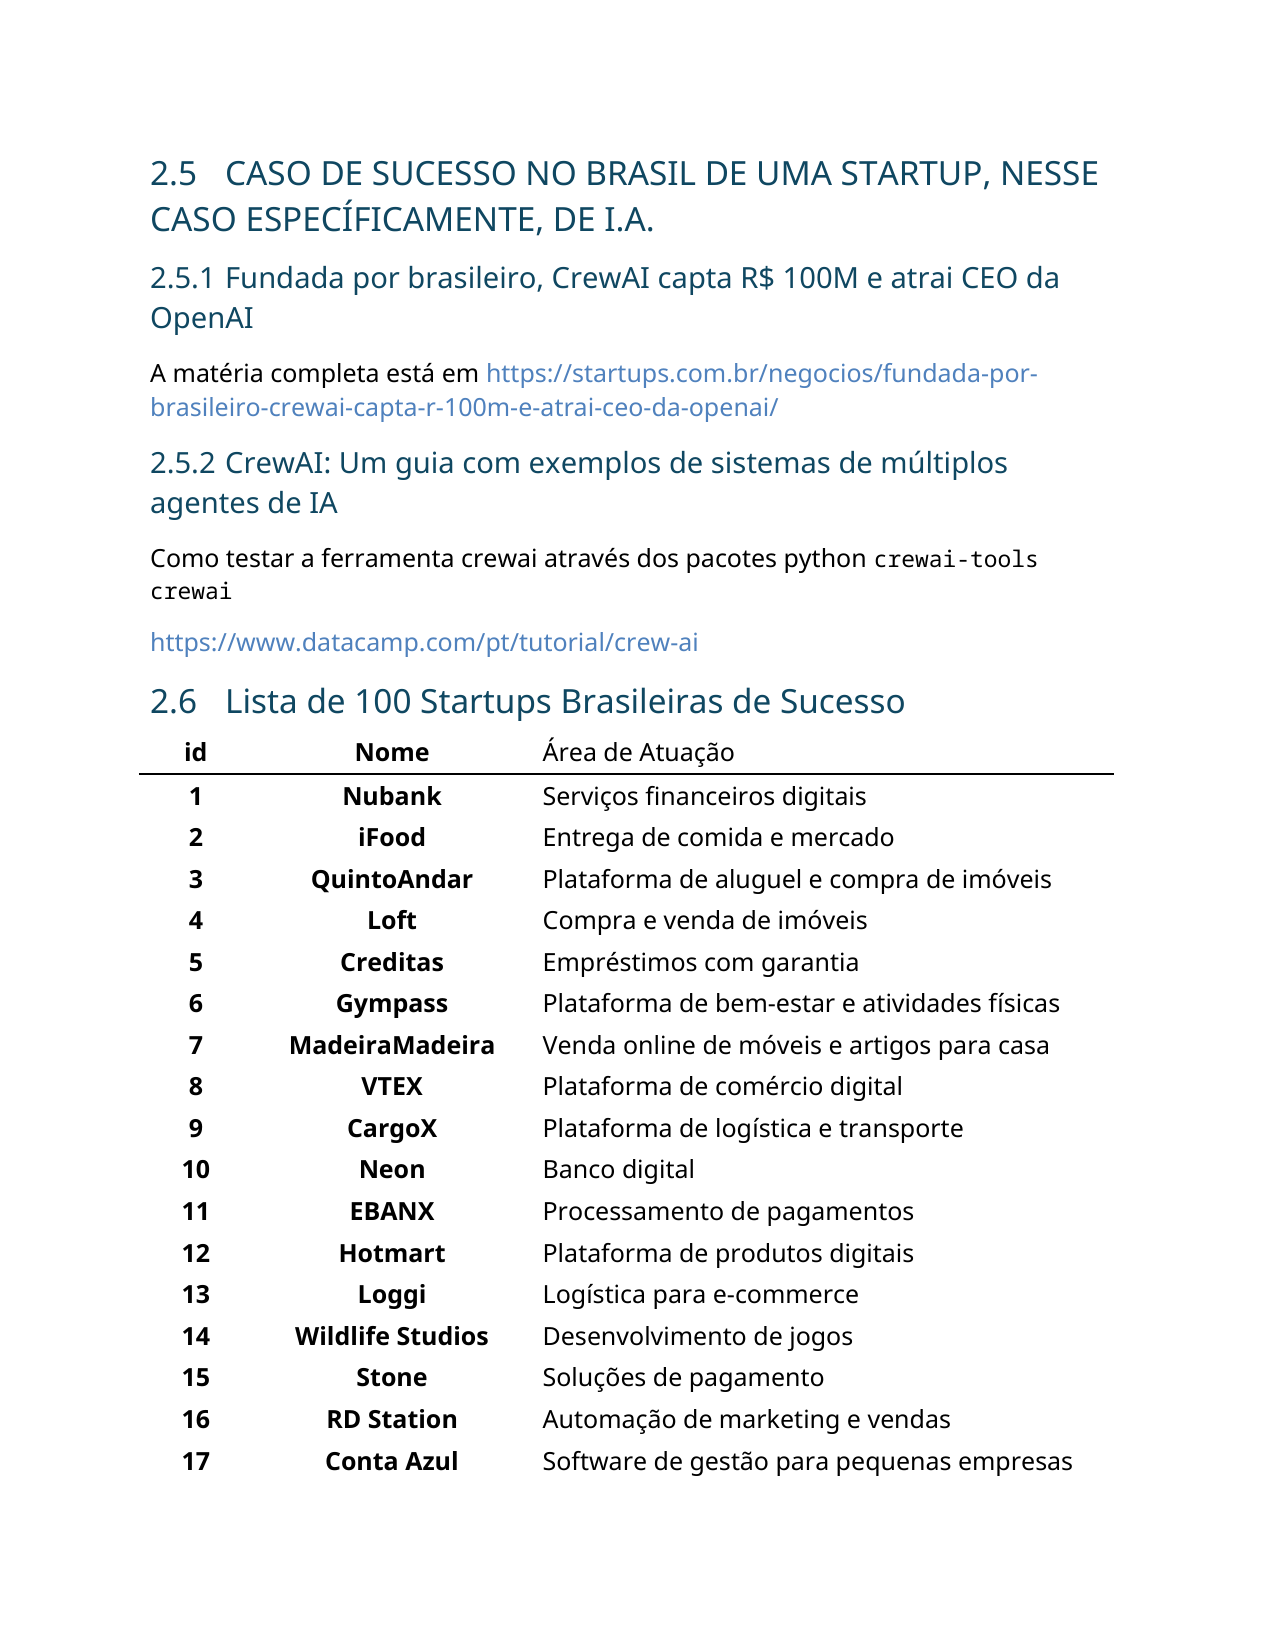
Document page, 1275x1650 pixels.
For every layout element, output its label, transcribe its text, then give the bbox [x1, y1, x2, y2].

table_cell Nubank [253, 775, 531, 816]
text https://www.datacamp.com/pt/tutorial/crew-ai [150, 625, 1125, 659]
table_cell Hotmart [253, 1232, 531, 1273]
table_cell EBANX [253, 1190, 531, 1232]
table_cell Compra e venda de imóveis [531, 899, 1114, 941]
table_cell 9 [139, 1107, 253, 1148]
table_cell Conta Azul [253, 1439, 531, 1481]
table_cell 13 [139, 1273, 253, 1315]
table_cell Processamento de pagamentos [531, 1190, 1114, 1232]
table_cell Logística para e-commerce [531, 1273, 1114, 1315]
table_cell Loggi [253, 1273, 531, 1315]
table_cell Plataforma de comércio digital [531, 1065, 1114, 1107]
table_cell 17 [139, 1439, 253, 1481]
text Como testar a ferramenta crewai através dos pacotes python crewai-tools crewai [150, 541, 1125, 606]
table_cell 10 [139, 1149, 253, 1190]
table_cell Venda online de móveis e artigos para casa [531, 1024, 1114, 1065]
table_cell 4 [139, 899, 253, 941]
table_cell Stone [253, 1356, 531, 1398]
table_header Área de Atuação [531, 731, 1114, 773]
table_cell Gympass [253, 982, 531, 1024]
table_cell Plataforma de produtos digitais [531, 1232, 1114, 1273]
table_cell Empréstimos com garantia [531, 941, 1114, 982]
table_cell Banco digital [531, 1149, 1114, 1190]
table_cell Automação de marketing e vendas [531, 1398, 1114, 1439]
table_cell Creditas [253, 941, 531, 982]
table_cell 1 [139, 775, 253, 816]
subtitle 2.5.1 Fundada por brasileiro, CrewAI capta R$ 100M e atrai CEO da OpenAI [150, 257, 1125, 337]
table_cell Neon [253, 1149, 531, 1190]
table_header id [139, 731, 253, 773]
table_cell Desenvolvimento de jogos [531, 1315, 1114, 1356]
table_cell Entrega de comida e mercado [531, 816, 1114, 857]
table_cell Plataforma de bem-estar e atividades físicas [531, 982, 1114, 1024]
table_cell 6 [139, 982, 253, 1024]
table_cell 5 [139, 941, 253, 982]
table_cell Wildlife Studios [253, 1315, 531, 1356]
table_cell 15 [139, 1356, 253, 1398]
table_cell 16 [139, 1398, 253, 1439]
table_cell Soluções de pagamento [531, 1356, 1114, 1398]
subtitle 2.5.2 CrewAI: Um guia com exemplos de sistemas de múltiplos agentes de IA [150, 442, 1125, 522]
table_cell 11 [139, 1190, 253, 1232]
table_cell 7 [139, 1024, 253, 1065]
table_cell 3 [139, 858, 253, 899]
text A matéria completa está em https://startups.com.br/negocios/fundada-por-brasileiro-crewai-capta-r-100m-e-atrai-ceo-da-openai/ [150, 356, 1125, 424]
table_header Nome [253, 731, 531, 773]
table_cell QuintoAndar [253, 858, 531, 899]
subtitle 2.5 CASO DE SUCESSO NO BRASIL DE UMA STARTUP, NESSE CASO ESPECÍFICAMENTE, DE I.A. [150, 150, 1125, 241]
table_cell iFood [253, 816, 531, 857]
subtitle 2.6 Lista de 100 Startups Brasileiras de Sucesso [150, 677, 1125, 723]
table_cell 8 [139, 1065, 253, 1107]
table_cell Plataforma de aluguel e compra de imóveis [531, 858, 1114, 899]
table_cell Serviços financeiros digitais [531, 775, 1114, 816]
table_cell MadeiraMadeira [253, 1024, 531, 1065]
table_cell Plataforma de logística e transporte [531, 1107, 1114, 1148]
table_cell RD Station [253, 1398, 531, 1439]
table_cell 2 [139, 816, 253, 857]
table_cell Loft [253, 899, 531, 941]
table_cell Software de gestão para pequenas empresas [531, 1439, 1114, 1481]
table_cell CargoX [253, 1107, 531, 1148]
table_cell 12 [139, 1232, 253, 1273]
table_cell VTEX [253, 1065, 531, 1107]
table_cell 14 [139, 1315, 253, 1356]
